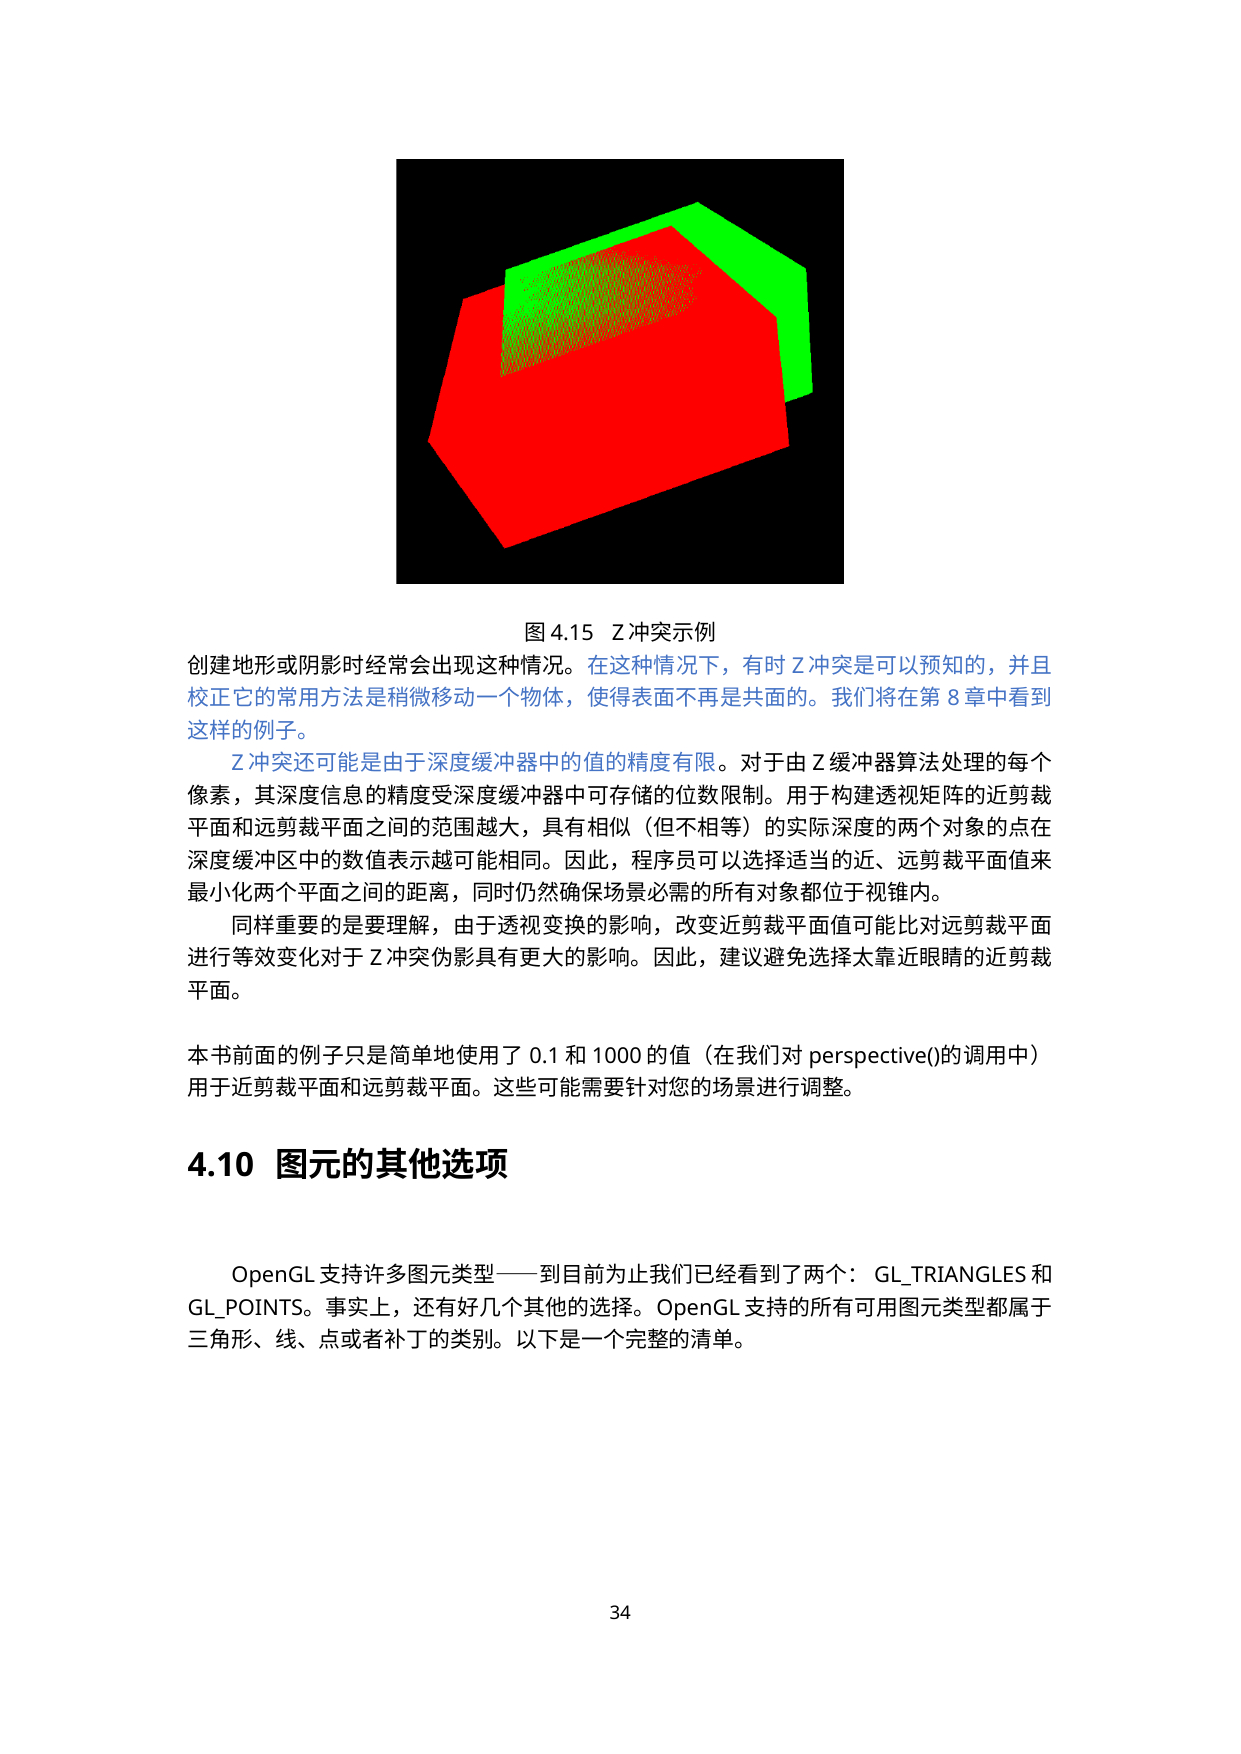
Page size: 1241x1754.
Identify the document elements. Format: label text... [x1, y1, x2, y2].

text 创建地形或阴影时经常会出现这种情况。在这种情况下，有时Z冲突是可以预知的，并且校正它的常用方法是稍微移动一个物体，使得表面不再是共面的。我们将在第8章中看到这样的例子。 [187, 647, 1053, 745]
text 图4.15 Z冲突示例 [187, 615, 1053, 647]
picture [396, 159, 844, 584]
text OpenGL支持许多图元类型——到目前为止我们已经看到了两个： GL_TRIANGLES和GL_POINTS。事实上，还有好几个其他的选择。OpenGL支持的所有可用图元类型都属于三角形、线、点或者补丁的类别。以下是一个完整的清单。 [187, 1257, 1053, 1354]
text 本书前面的例子只是简单地使用了0.1和1000的值（在我们对perspective()的调用中）用于近剪裁平面和远剪裁平面。这些可能需要针对您的场景进行调整。 [187, 1037, 1053, 1102]
subtitle 4.10 图元的其他选项 [187, 1129, 1053, 1194]
text 同样重要的是要理解，由于透视变换的影响，改变近剪裁平面值可能比对远剪裁平面进行等效变化对于Z冲突伪影具有更大的影响。因此，建议避免选择太靠近眼睛的近剪裁平面。 [187, 907, 1053, 1005]
text Z冲突还可能是由于深度缓冲器中的值的精度有限。对于由Z缓冲器算法处理的每个像素，其深度信息的精度受深度缓冲器中可存储的位数限制。用于构建透视矩阵的近剪裁平面和远剪裁平面之间的范围越大，具有相似（但不相等）的实际深度的两个对象的点在深度缓冲区中的数值表示越可能相同。因此，程序员可以选择适当的近、远剪裁平面值来最小化两个平面之间的距离，同时仍然确保场景必需的所有对象都位于视锥内。 [187, 745, 1053, 907]
